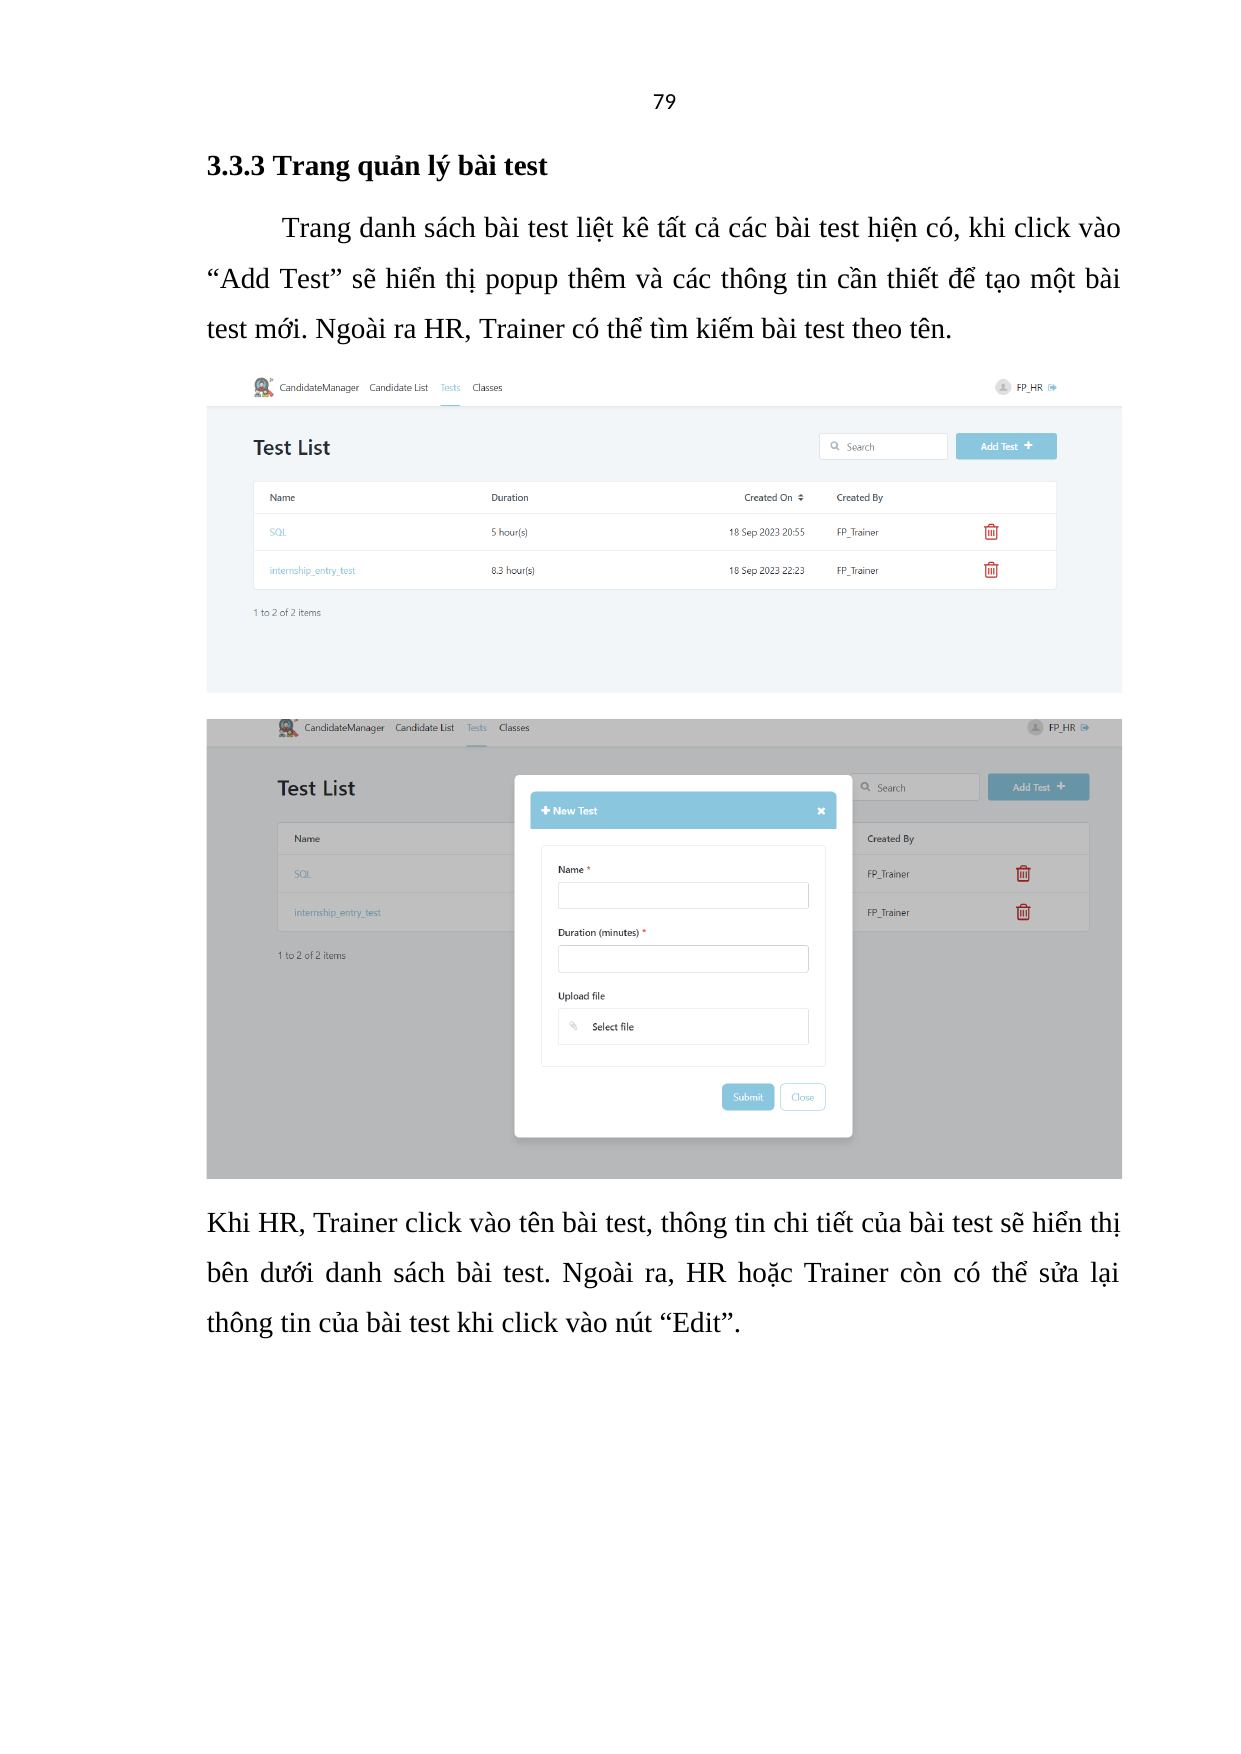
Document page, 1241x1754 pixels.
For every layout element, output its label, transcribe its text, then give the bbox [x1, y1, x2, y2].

text Khi HR, Trainer click vào tên bài test, thông tin chi tiết của bài test sẽ hiển thị bên dưới danh sách bài test. Ngoài ra, HR hoặc Trainer còn có thể sửa lại thông tin của bài test khi click vào nút “Edit”. [207, 1205, 1122, 1339]
picture [206, 719, 1123, 1179]
text 3.3.3 Trang quản lý bài test [207, 148, 1122, 181]
text Trang danh sách bài test liệt kê tất cả các bài test hiện có, khi click vào “Add Test” sẽ hiển thị popup thêm và các thông tin cần thiết để tạo một bài test mới. Ngoài ra HR, Trainer có thể tìm kiếm bài test theo tên. [207, 210, 1122, 344]
picture [206, 373, 1123, 693]
